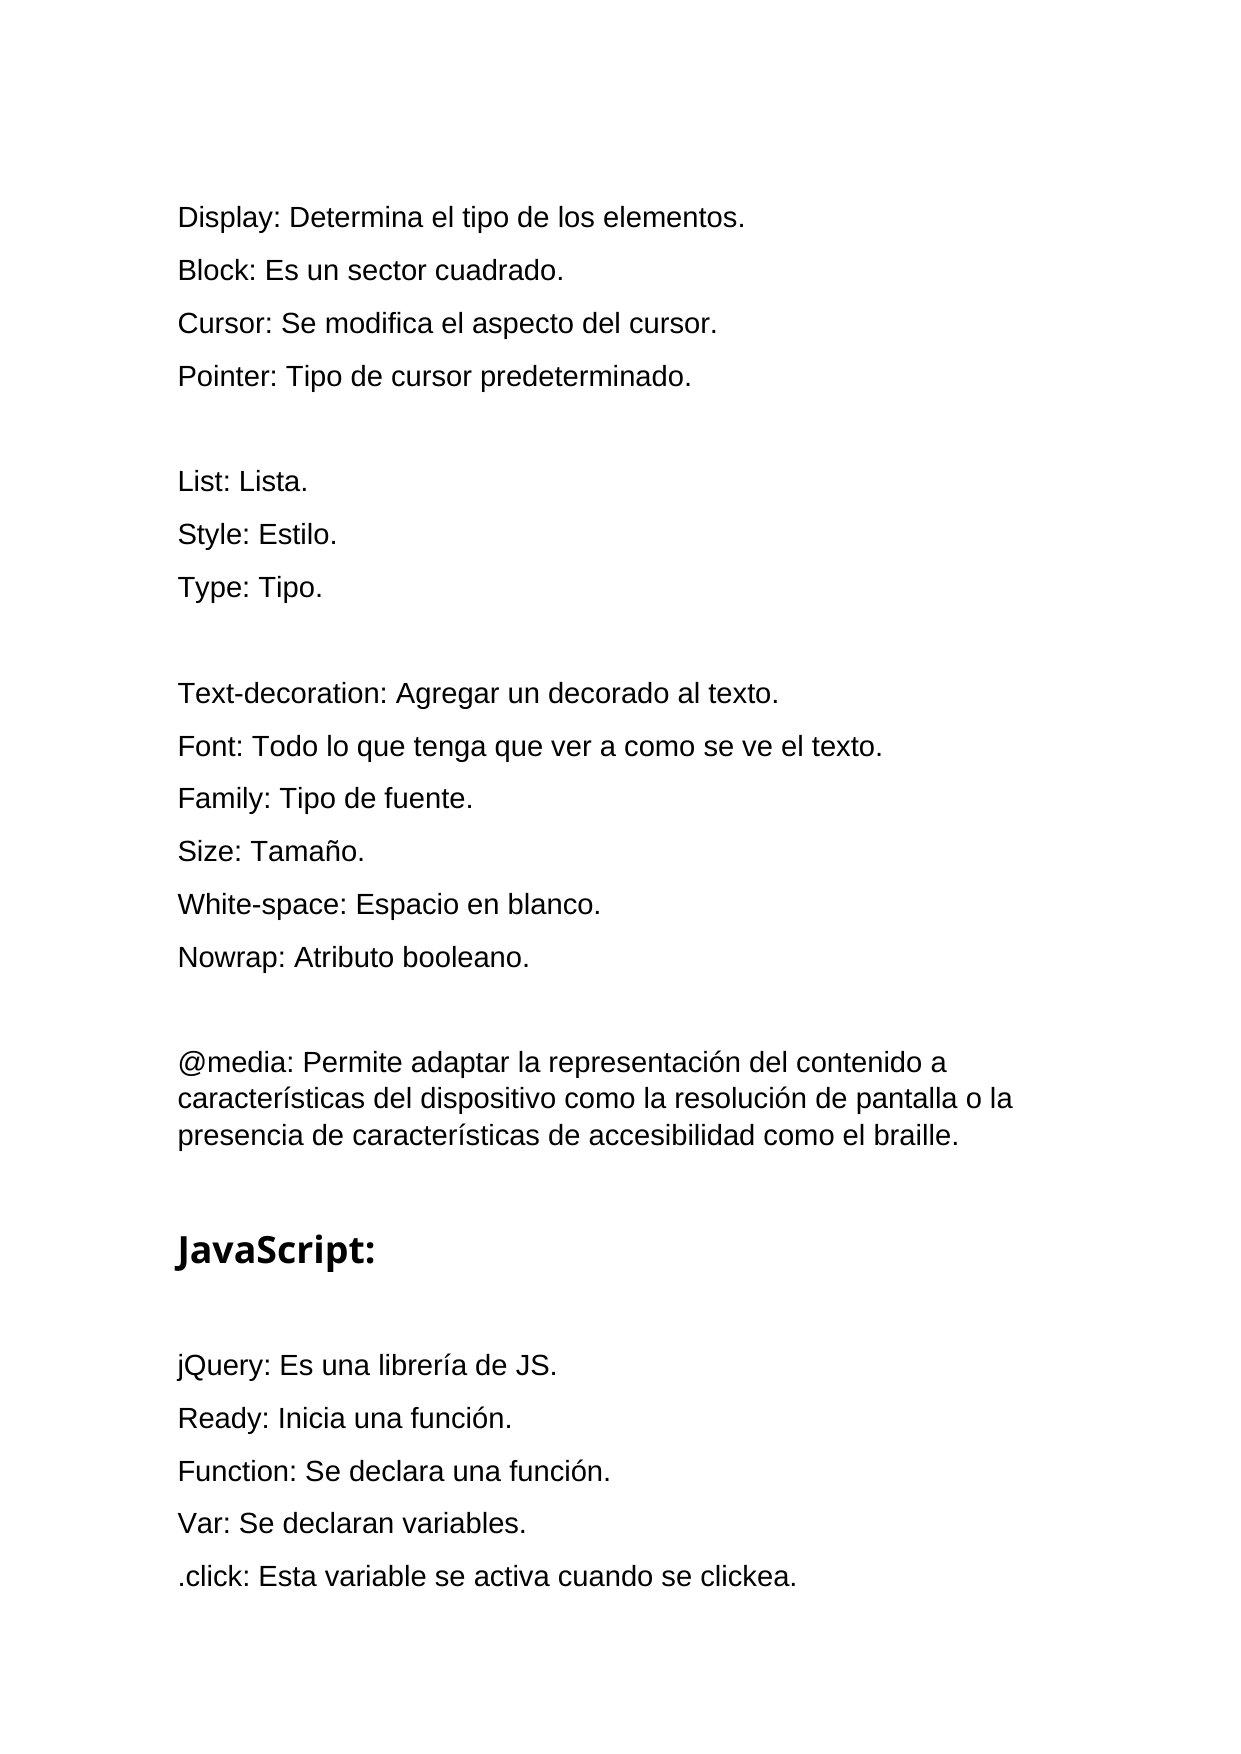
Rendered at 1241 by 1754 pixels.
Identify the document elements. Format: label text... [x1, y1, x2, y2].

text Ready: Inicia una función. [177, 1401, 1063, 1434]
text Block: Es un sector cuadrado. [177, 253, 1063, 287]
text Type: Tipo. [177, 570, 1063, 604]
text White-space: Espacio en blanco. [177, 887, 1063, 921]
text Family: Tipo de fuente. [177, 781, 1063, 815]
text Var: Se declaran variables. [177, 1506, 1063, 1540]
text @media: Permite adaptar la representación del contenido a características del dispositivo como la resolución de pantalla o la presencia de características de accesibilidad como el braille. [177, 1045, 1063, 1151]
text Style: Estilo. [177, 517, 1063, 551]
text Cursor: Se modifica el aspecto del cursor. [177, 306, 1063, 339]
text jQuery: Es una librería de JS. [177, 1348, 1063, 1381]
text Size: Tamaño. [177, 834, 1063, 868]
text JavaScript: [177, 1223, 1063, 1274]
text Text-decoration: Agregar un decorado al texto. [177, 676, 1063, 709]
text Nowrap: Atributo booleano. [177, 940, 1063, 973]
text List: Lista. [177, 464, 1063, 498]
text Pointer: Tipo de cursor predeterminado. [177, 359, 1063, 392]
text Display: Determina el tipo de los elementos. [177, 200, 1063, 234]
text Function: Se declara una función. [177, 1453, 1063, 1487]
text .click: Esta variable se activa cuando se clickea. [177, 1559, 1063, 1593]
text Font: Todo lo que tenga que ver a como se ve el texto. [177, 728, 1063, 762]
